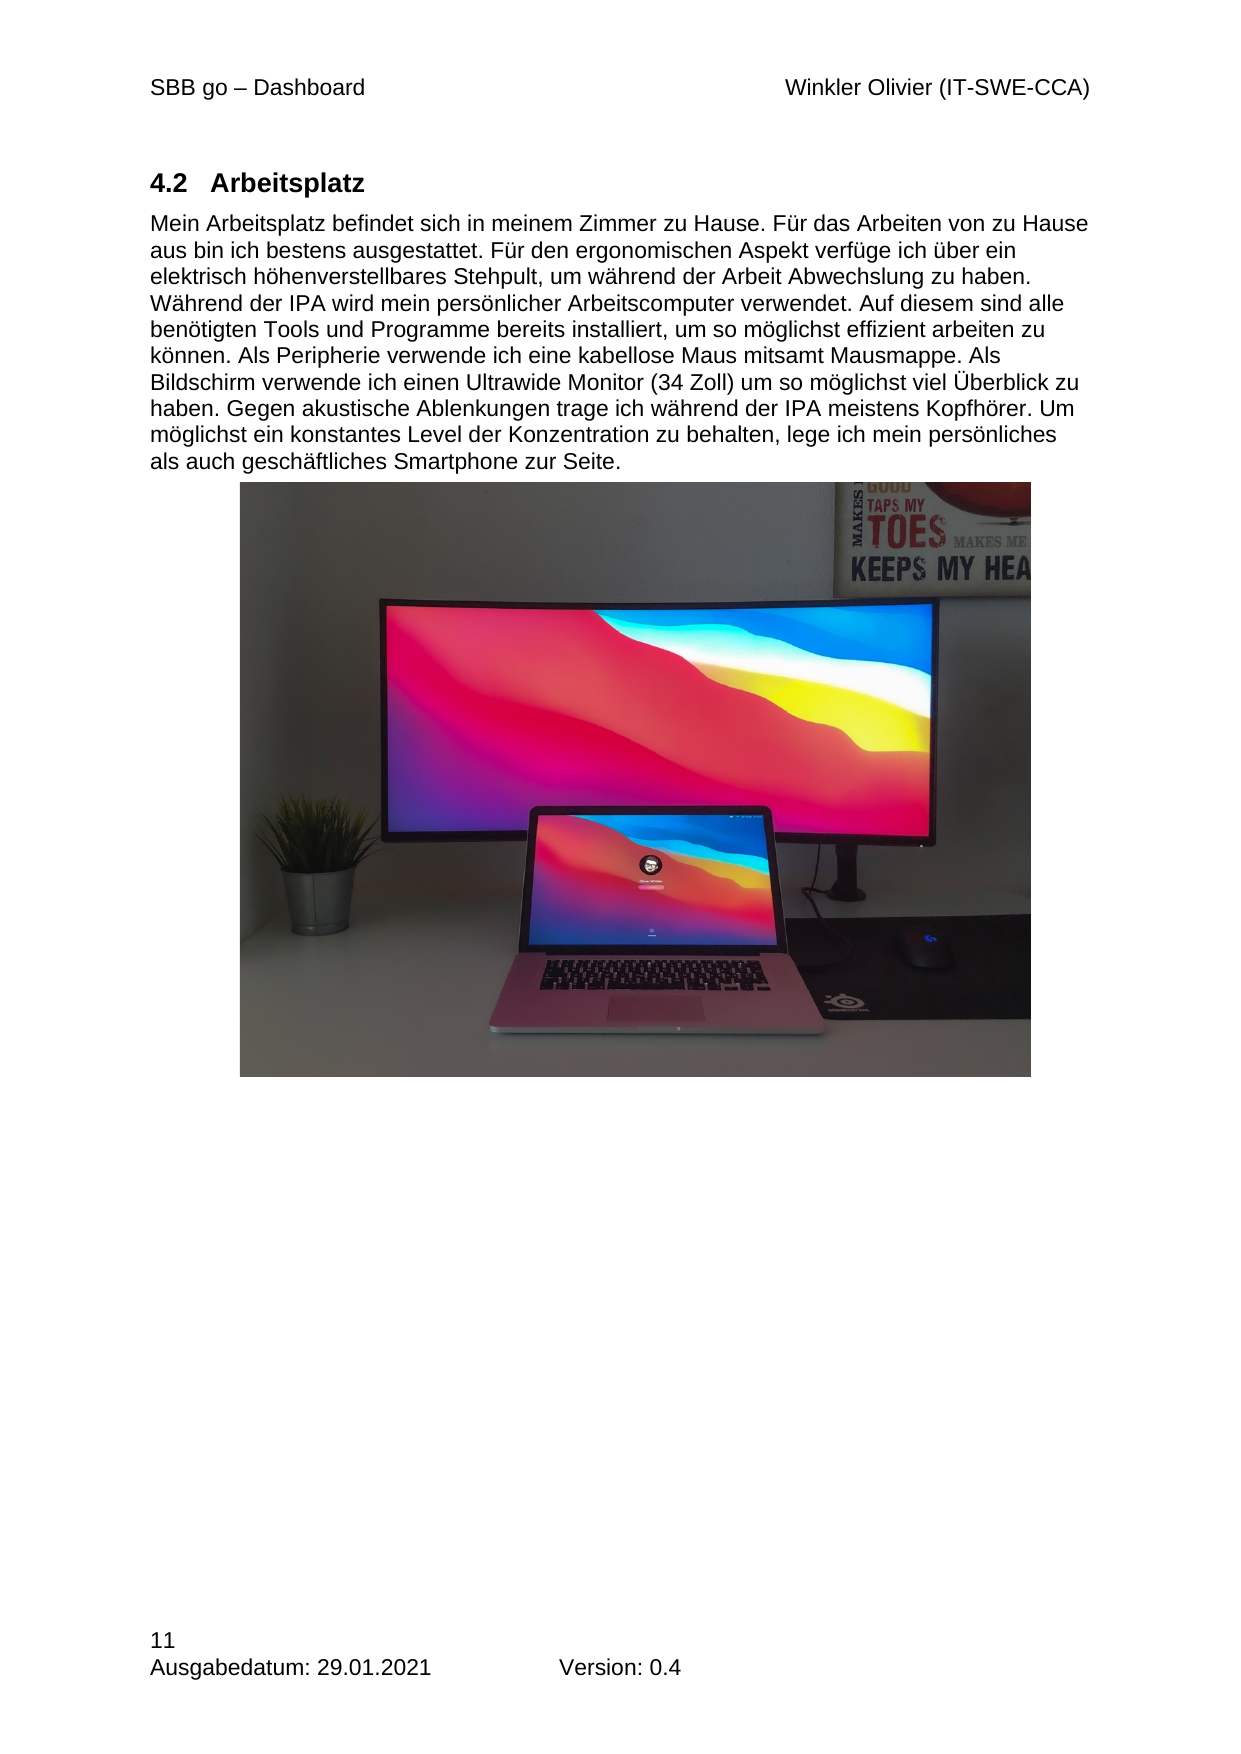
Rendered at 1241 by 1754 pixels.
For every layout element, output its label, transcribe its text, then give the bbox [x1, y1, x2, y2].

text Mein Arbeitsplatz befindet sich in meinem Zimmer zu Hause. Für das Arbeiten von zu Hause aus bin ich bestens ausgestattet. Für den ergonomischen Aspekt verfüge ich über ein elektrisch höhenverstellbares Stehpult, um während der Arbeit Abwechslung zu haben. Während der IPA wird mein persönlicher Arbeitscomputer verwendet. Auf diesem sind alle benötigten Tools und Programme bereits installiert, um so möglichst effizient arbeiten zu können. Als Peripherie verwende ich eine kabellose Maus mitsamt Mausmappe. Als Bildschirm verwende ich einen Ultrawide Monitor (34 Zoll) um so möglichst viel Überblick zu haben. Gegen akustische Ablenkungen trage ich während der IPA meistens Kopfhörer. Um möglichst ein konstantes Level der Konzentration zu behalten, lege ich mein persönliches als auch geschäftliches Smartphone zur Seite. [150, 210, 1090, 474]
picture [239, 482, 1032, 1077]
subtitle Arbeitsplatz [150, 167, 1090, 198]
